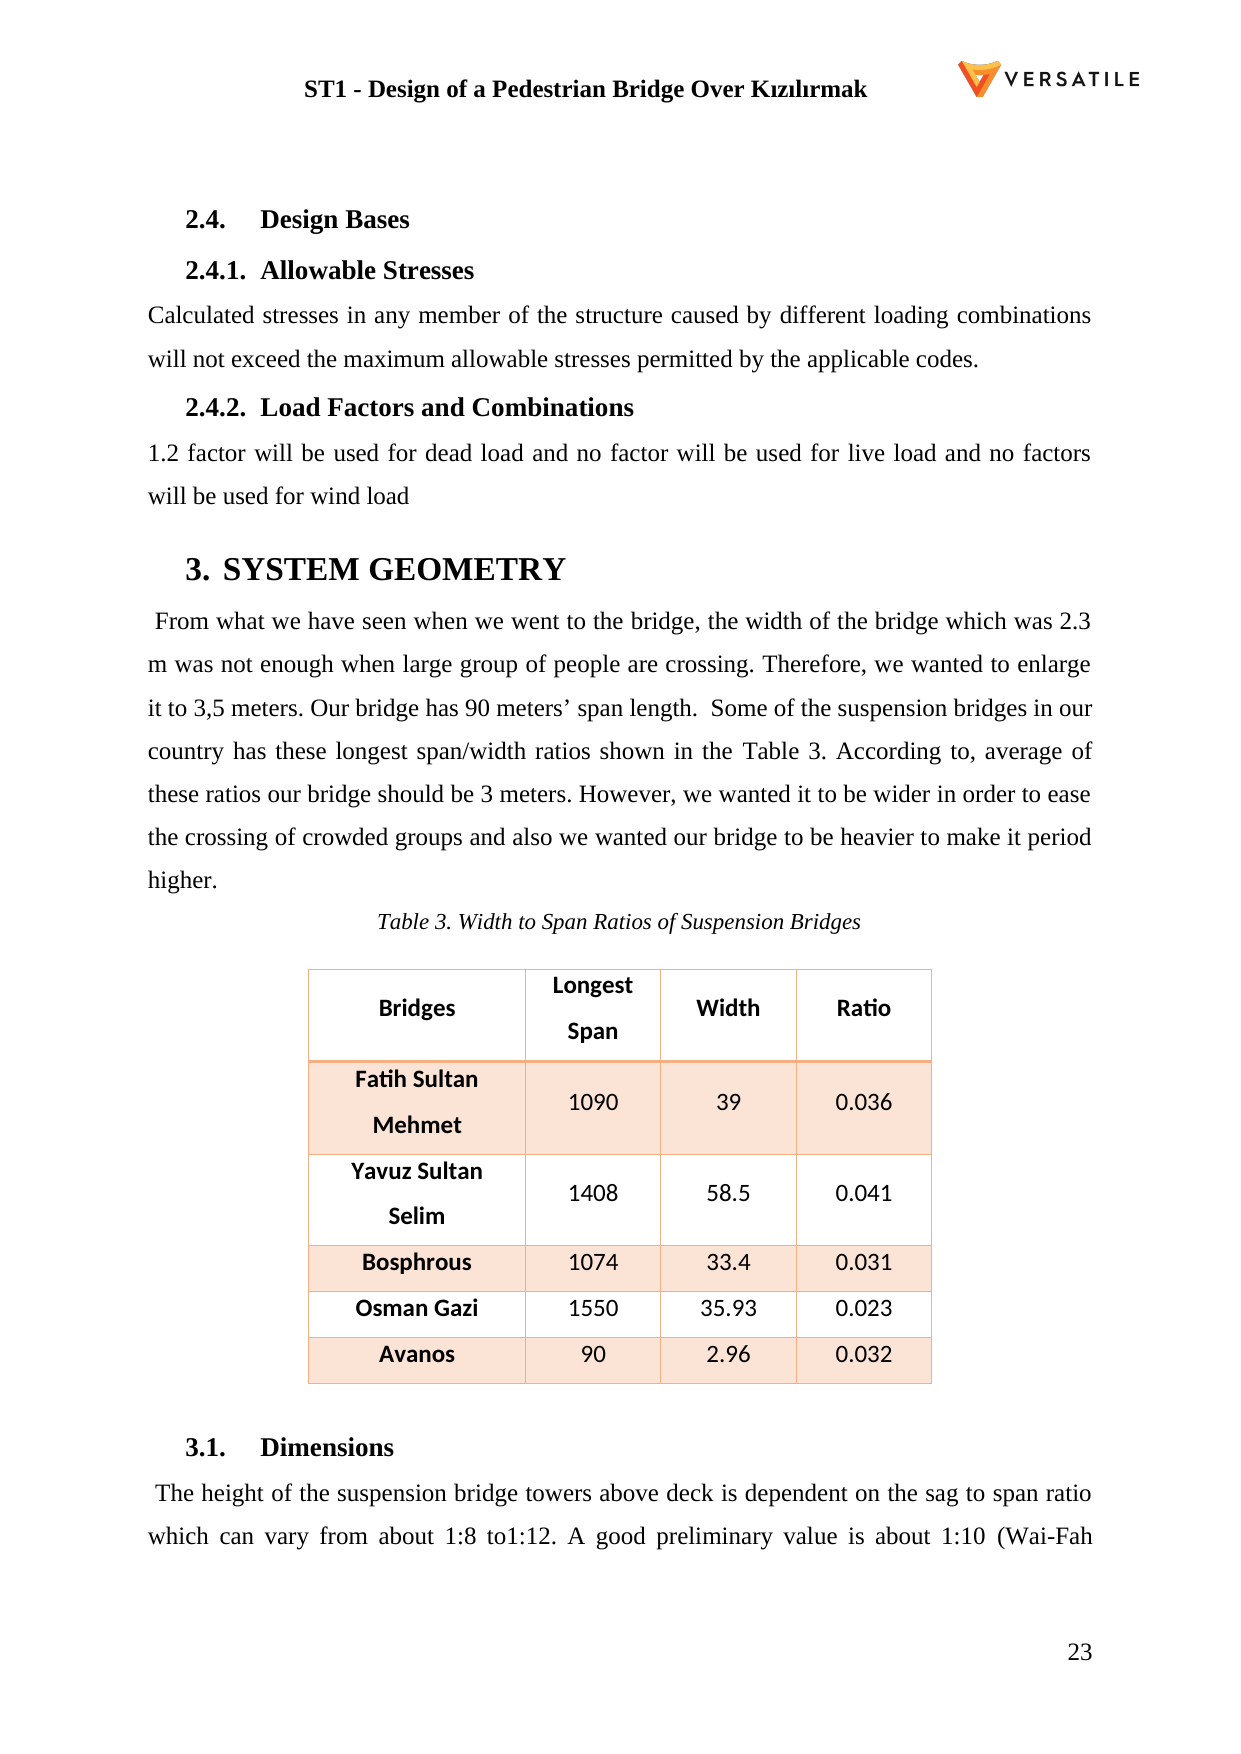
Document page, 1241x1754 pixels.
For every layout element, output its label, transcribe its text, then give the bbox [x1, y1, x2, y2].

subtitle Allowable Stresses [185, 254, 1093, 285]
text From what we have seen when we went to the bridge, the width of the bridge which was 2.3 m was not enough when large group of people are crossing. Therefore, we wanted to enlarge it to 3,5 meters. Our bridge has 90 meters’ span length. Some of the suspension bridges in our country has these longest span/width ratios shown in the Table 3. According to, average of these ratios our bridge should be 3 meters. However, we wanted it to be wider in order to ease the crossing of crowded groups and also we wanted our bridge to be heavier to make it period higher. [148, 606, 1093, 894]
table_header Bridges [309, 970, 525, 1060]
table_header Width [661, 970, 796, 1060]
subtitle Dimensions [185, 1431, 1093, 1462]
text 1.2 factor will be used for dead load and no factor will be used for live load and no factors will be used for wind load [148, 438, 1093, 509]
table_cell Fatih Sultan Mehmet [309, 1063, 525, 1154]
table_cell Yavuz Sultan Selim [309, 1155, 525, 1245]
table_cell 1550 [526, 1292, 660, 1337]
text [148, 1478, 1093, 1550]
text Table 3. Width to Span Ratios of Suspension Bridges [148, 908, 1093, 934]
table_cell 0.036 [797, 1063, 931, 1154]
table_cell 2.96 [661, 1338, 796, 1383]
table_cell 0.032 [797, 1338, 931, 1383]
table_cell 1074 [526, 1246, 660, 1291]
table_cell 35.93 [661, 1292, 796, 1337]
table_cell 1408 [526, 1155, 660, 1245]
table_cell 33.4 [661, 1246, 796, 1291]
subtitle Design Bases [185, 203, 1093, 234]
table_cell 90 [526, 1338, 660, 1383]
table_cell Avanos [309, 1338, 525, 1383]
table_cell 0.031 [797, 1246, 931, 1291]
table_cell 0.041 [797, 1155, 931, 1245]
table_cell Osman Gazi [309, 1292, 525, 1337]
table_cell 1090 [526, 1063, 660, 1154]
subtitle SYSTEM GEOMETRY [185, 549, 1093, 587]
table_cell 39 [661, 1063, 796, 1154]
table_header Longest Span [526, 970, 660, 1060]
picture [927, 57, 1170, 104]
subtitle Load Factors and Combinations [185, 391, 1093, 422]
table_cell 58.5 [661, 1155, 796, 1245]
text Calculated stresses in any member of the structure caused by different loading combinations will not exceed the maximum allowable stresses permitted by the applicable codes. [148, 301, 1093, 372]
table_cell 0.023 [797, 1292, 931, 1337]
table_cell Bosphrous [309, 1246, 525, 1291]
table_header Ratio [797, 970, 931, 1060]
